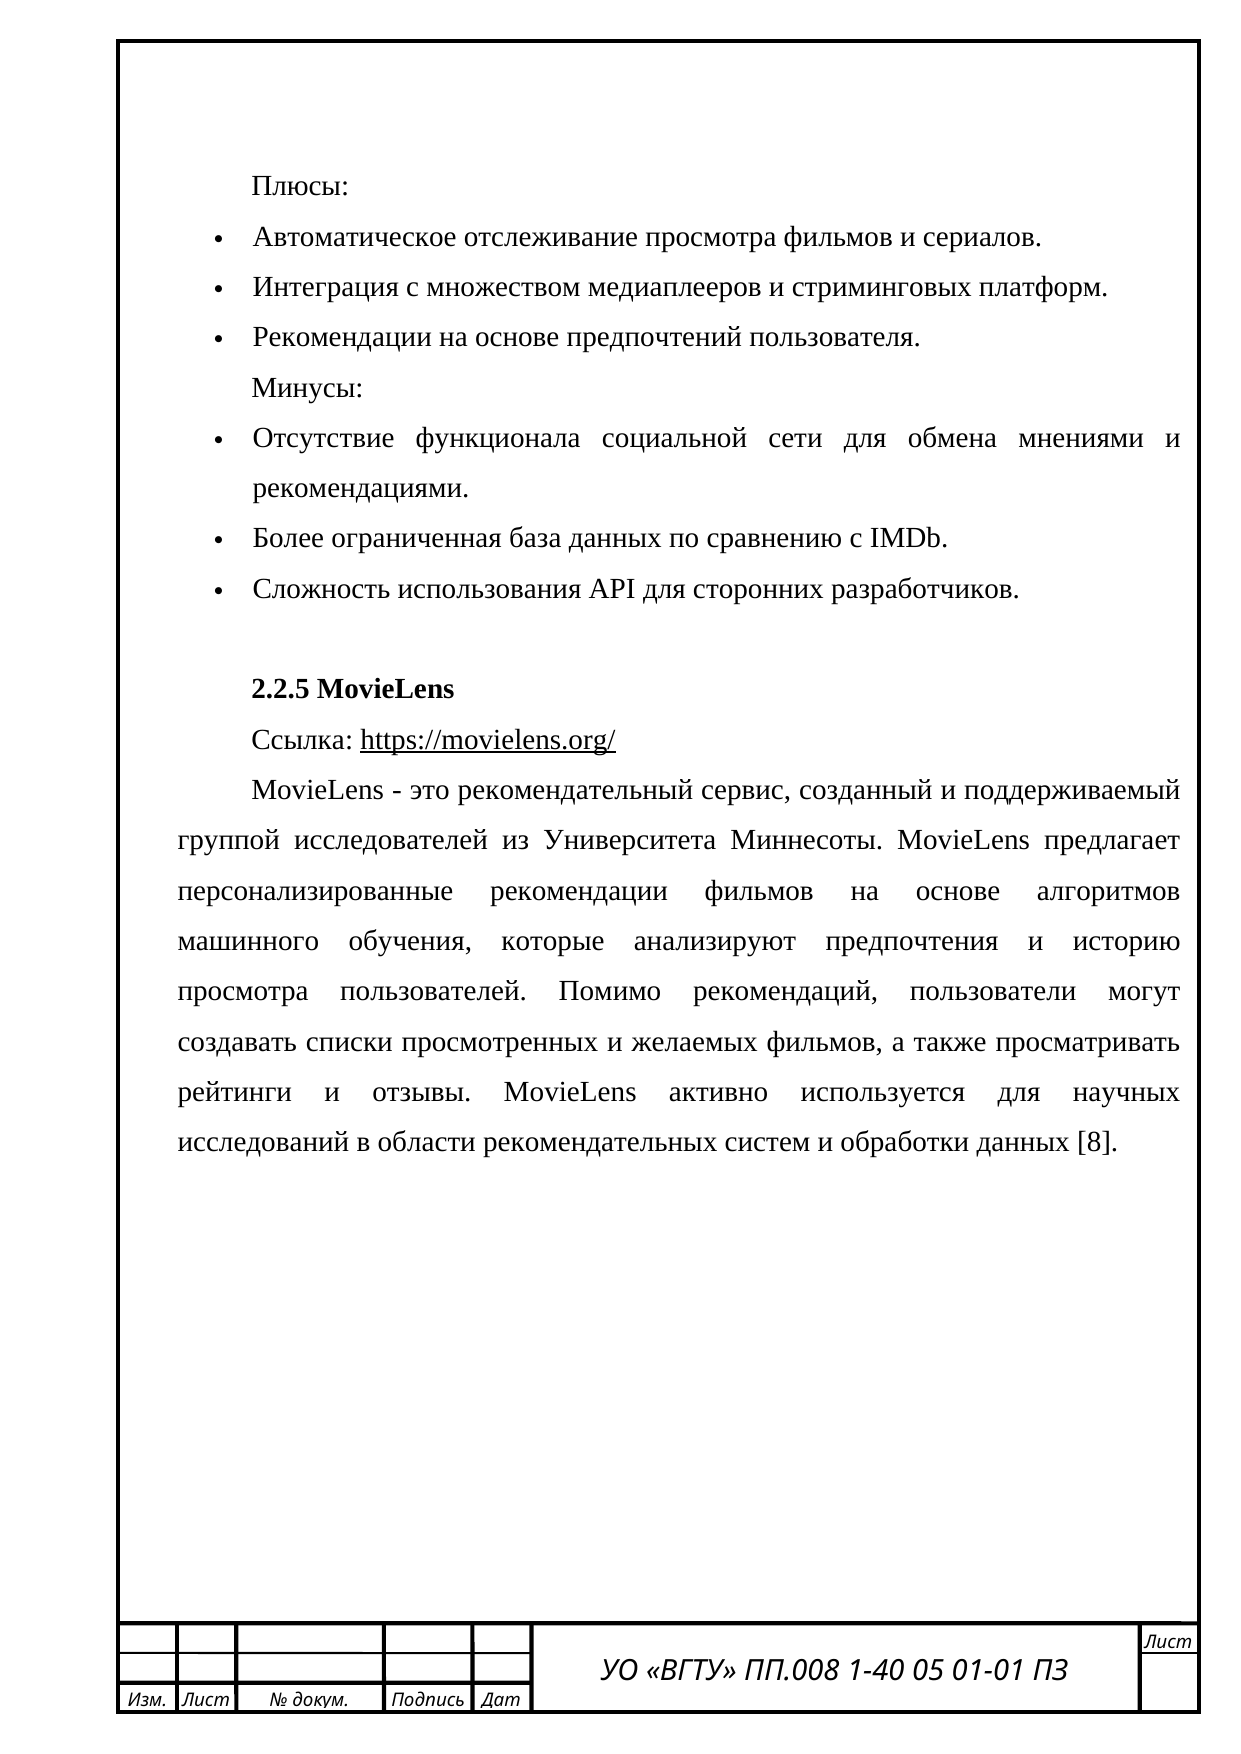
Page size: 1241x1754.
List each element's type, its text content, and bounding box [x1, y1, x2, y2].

text Плюсы: [177, 168, 1181, 202]
list Более ограниченная база данных по сравнению с IMDb. [215, 521, 1181, 554]
list Отсутствие функционала социальной сети для обмена мнениями и рекомендациями. [215, 420, 1181, 504]
list Сложность использования API для сторонних разработчиков. [215, 571, 1181, 604]
text Минусы: [177, 370, 1181, 403]
text MovieLens - это рекомендательный сервис, созданный и поддерживаемый группой исследователей из Университета Миннесоты. MovieLens предлагает персонализированные рекомендации фильмов на основе алгоритмов машинного обучения, которые анализируют предпочтения и историю просмотра пользователей. Помимо рекомендаций, пользователи могут создавать списки просмотренных и желаемых фильмов, а также просматривать рейтинги и отзывы. MovieLens активно используется для научных исследований в области рекомендательных систем и обработки данных [8]. [177, 772, 1181, 1158]
list Интеграция с множеством медиаплееров и стриминговых платформ. [215, 269, 1181, 303]
text 2.2.5 MovieLens [177, 672, 1181, 705]
text Ссылка: https://movielens.org/ [177, 722, 1181, 755]
list Автоматическое отслеживание просмотра фильмов и сериалов. [215, 219, 1181, 252]
list Рекомендации на основе предпочтений пользователя. [215, 319, 1181, 353]
